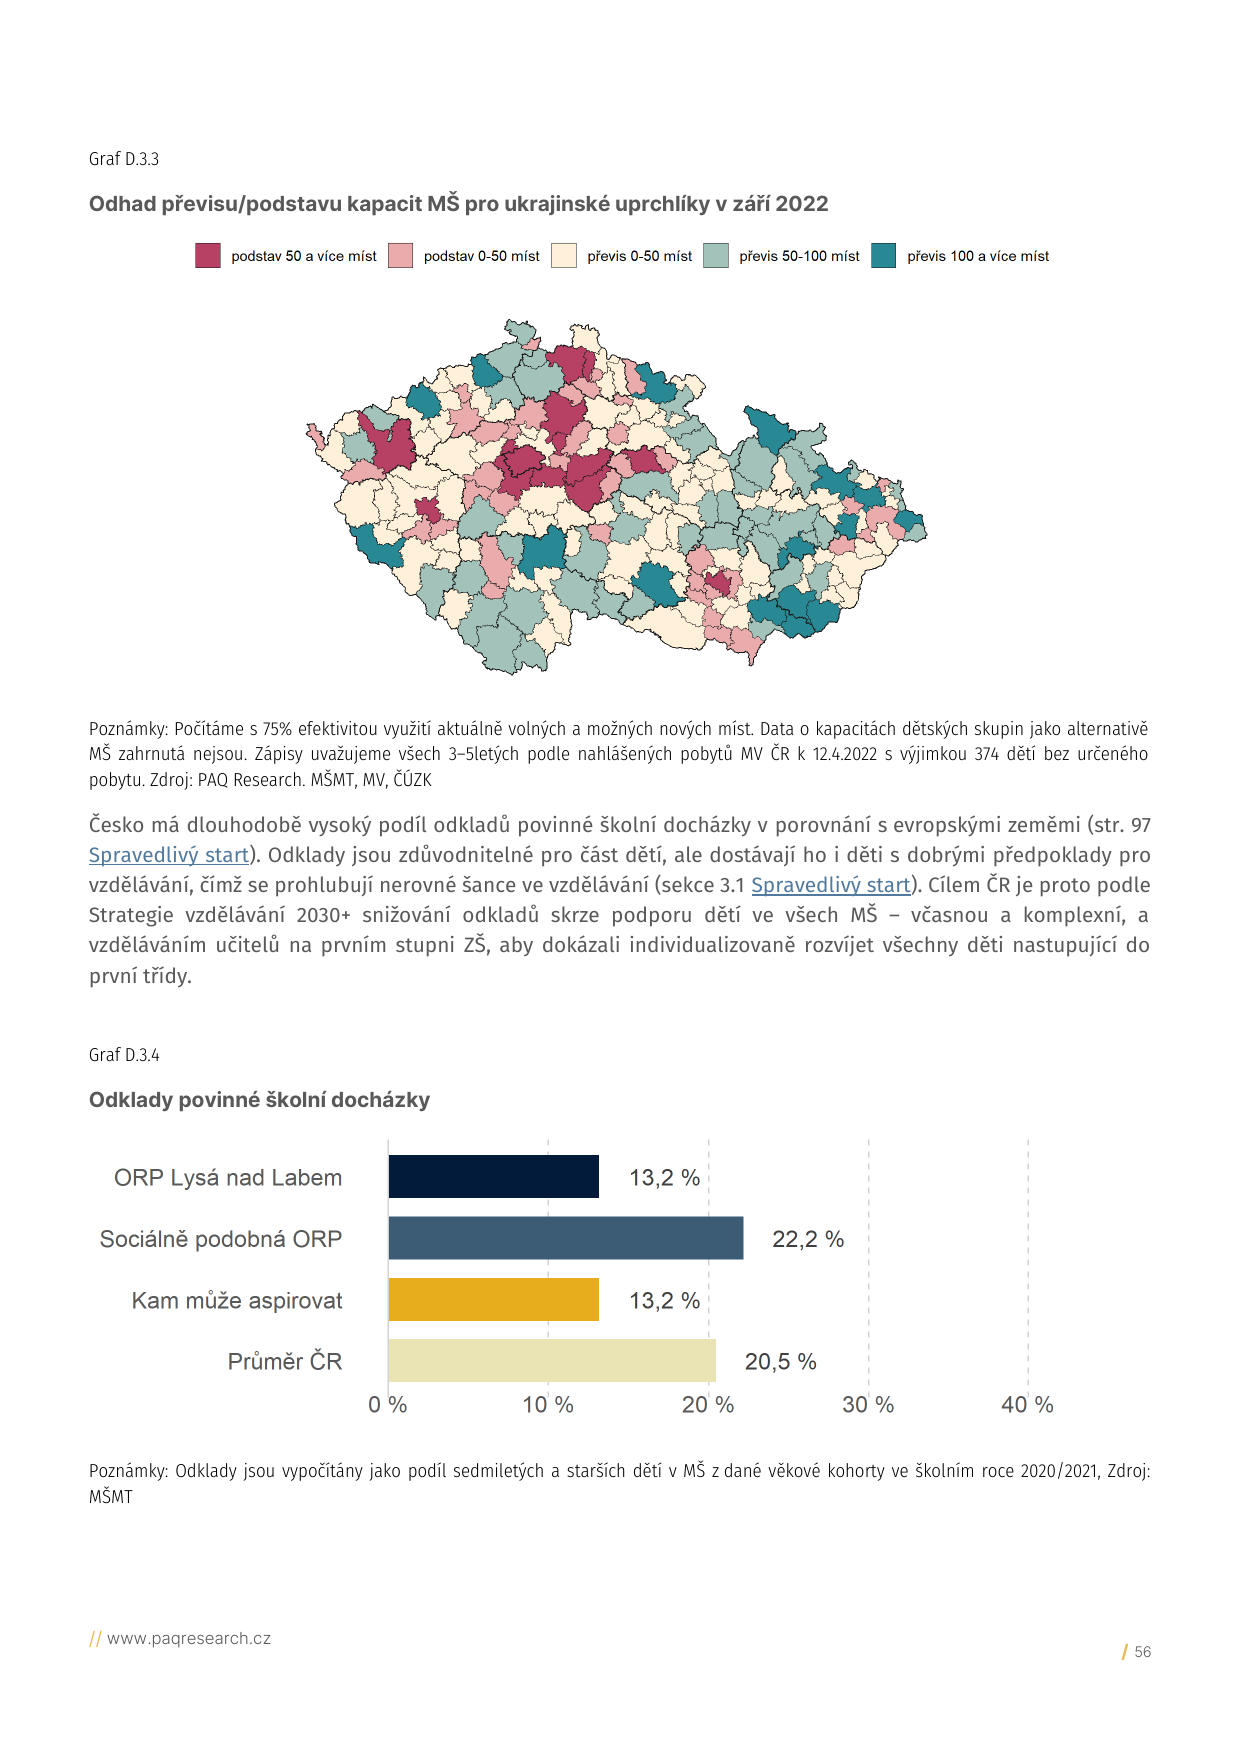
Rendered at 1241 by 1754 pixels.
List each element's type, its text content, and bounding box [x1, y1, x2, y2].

text Graf D.3.4 [89, 1044, 1152, 1066]
text Poznámky: Odklady jsou vypočítány jako podíl sedmiletých a starších dětí v MŠ z dané věkové kohorty ve školním roce 2020/2021, Zdroj: MŠMT [89, 1460, 1152, 1509]
text Odklady povinné školní docházky [89, 1082, 1152, 1112]
picture [88, 1112, 1139, 1444]
picture [88, 216, 1139, 701]
text Odhad převisu/podstavu kapacit MŠ pro ukrajinské uprchlíky v září 2022 [89, 186, 1152, 216]
text Česko má dlouhodobě vysoký podíl odkladů povinné školní docházky v porovnání s evropskými zeměmi (str. 97 Spravedlivý start). Odklady jsou zdůvodnitelné pro část dětí, ale dostávají ho i děti s dobrými předpoklady pro vzdělávání, čímž se prohlubují nerovné šance ve vzdělávání (sekce 3.1 Spravedlivý start). Cílem ČR je proto podle Strategie vzdělávání 2030+ snižování odkladů skrze podporu dětí ve všech MŠ – včasnou a komplexní, a vzděláváním učitelů na prvním stupni ZŠ, aby dokázali individualizovaně rozvíjet všechny děti nastupující do první třídy. [89, 807, 1152, 989]
text Graf D.3.3 [89, 148, 1152, 170]
text Poznámky: Počítáme s 75% efektivitou využití aktuálně volných a možných nových míst. Data o kapacitách dětských skupin jako alternativě MŠ zahrnutá nejsou. Zápisy uvažujeme všech 3–5letých podle nahlášených pobytů MV ČR k 12.4.2022 s výjimkou 374 dětí bez určeného pobytu. Zdroj: PAQ Research. MŠMT, MV, ČÚZK [89, 717, 1152, 792]
